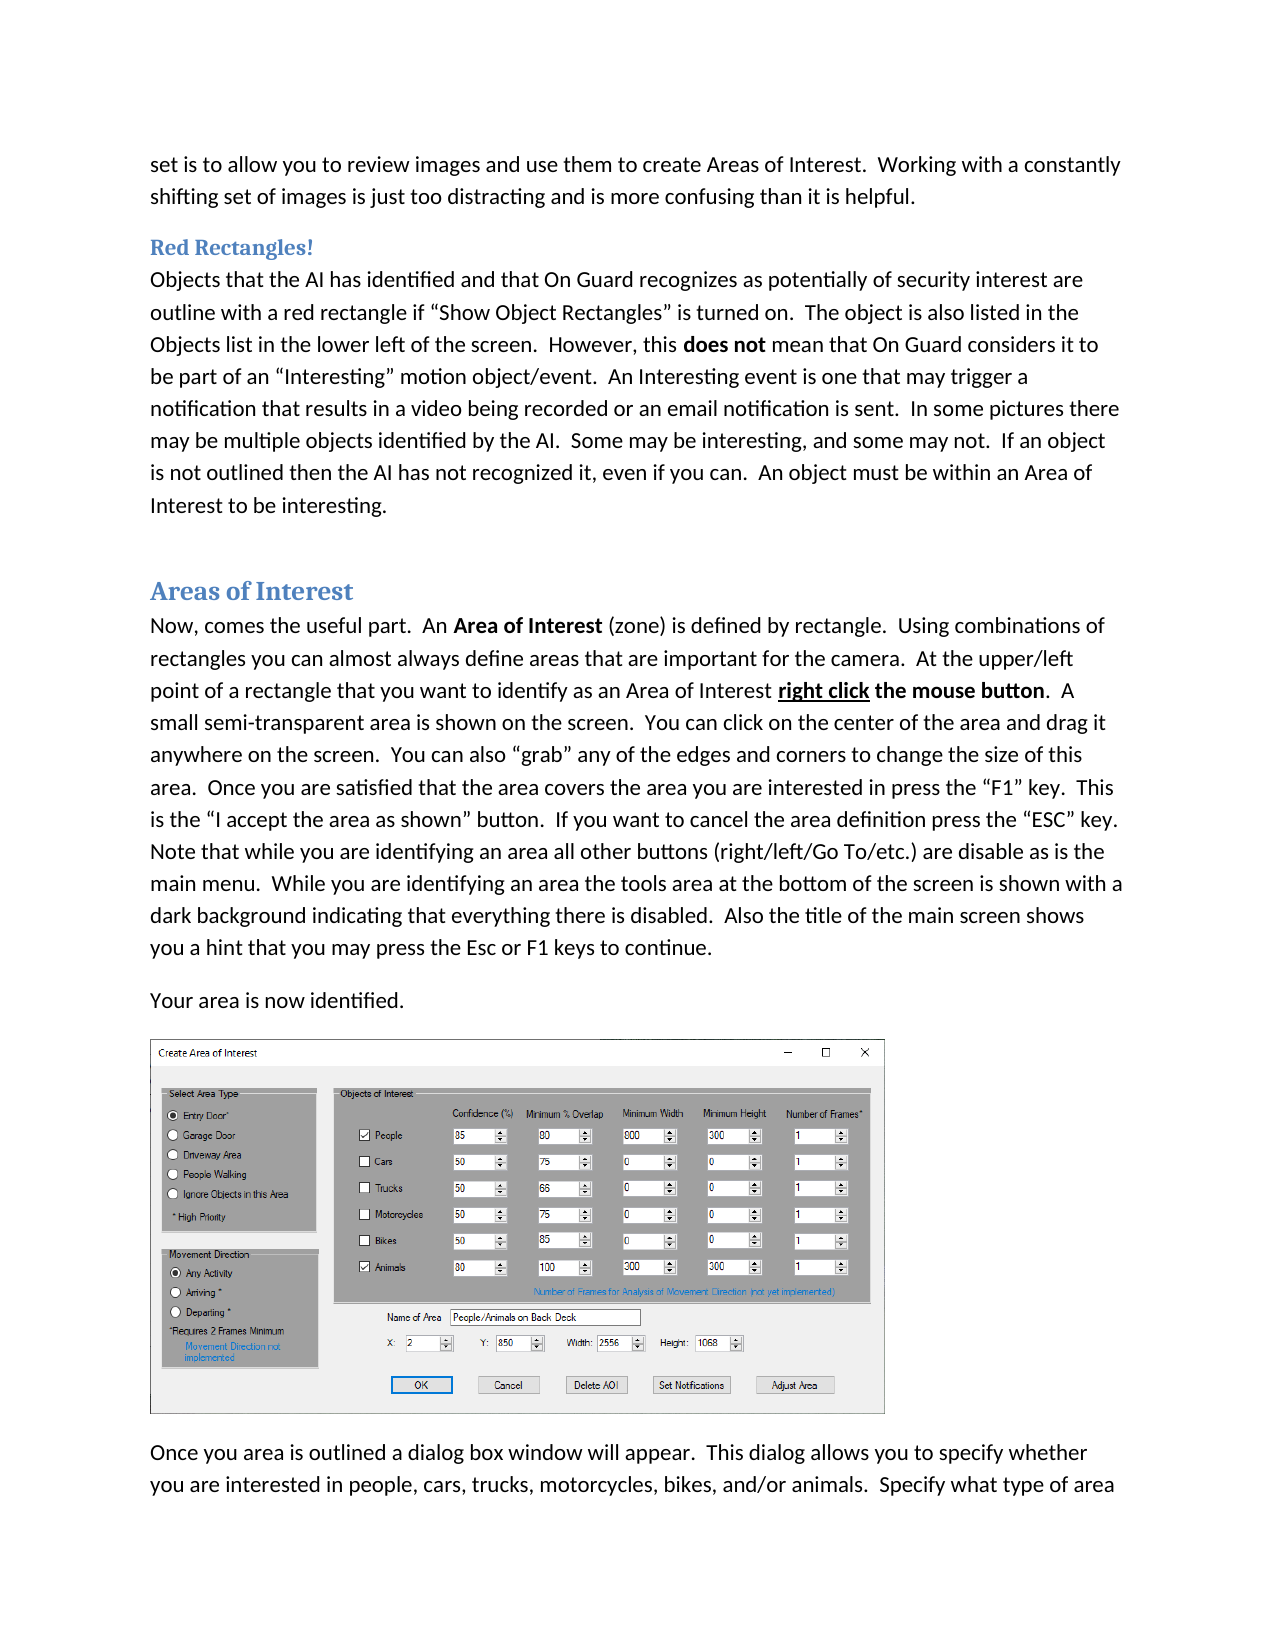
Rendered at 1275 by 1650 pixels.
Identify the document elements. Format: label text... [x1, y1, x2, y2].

subtitle Areas of Interest [150, 576, 1125, 607]
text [150, 1438, 1125, 1498]
text Objects that the AI has identified and that On Guard recognizes as potentially of security interest are outline with a red rectangle if “Show Object Rectangles” is turned on. The object is also listed in the Objects list in the lower left of the screen. However, this does not mean that On Guard considers it to be part of an “Interesting” motion object/event. An Interesting event is one that may trigger a notification that results in a video being recorded or an email notification is sent. In some pictures there may be multiple objects identified by the AI. Some may be interesting, and some may not. If an object is not outlined then the AI has not recognized it, even if you can. An object must be within an Area of Interest to be interesting. [150, 265, 1125, 551]
picture [150, 1039, 885, 1414]
subtitle Red Rectangles! [150, 235, 1125, 262]
text Your area is now identified. [150, 987, 1125, 1014]
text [150, 150, 1125, 210]
text Now, comes the useful part. An Area of Interest (zone) is defined by rectangle. Using combinations of rectangles you can almost always define areas that are important for the camera. At the upper/left point of a rectangle that you want to identify as an Area of Interest right click the mouse button. A small semi-transparent area is shown on the screen. You can click on the center of the area and drag it anywhere on the screen. You can also “grab” any of the edges and corners to change the size of this area. Once you are satisfied that the area covers the area you are interested in press the “F1” key. This is the “I accept the area as shown” button. If you want to cancel the area definition press the “ESC” key. Note that while you are identifying an area all other buttons (right/left/Go To/etc.) are disable as is the main menu. While you are identifying an area the tools area at the bottom of the screen is shown with a dark background indicating that everything there is disabled. Also the title of the main screen shows you a hint that you may press the Esc or F1 keys to continue. [150, 612, 1125, 962]
